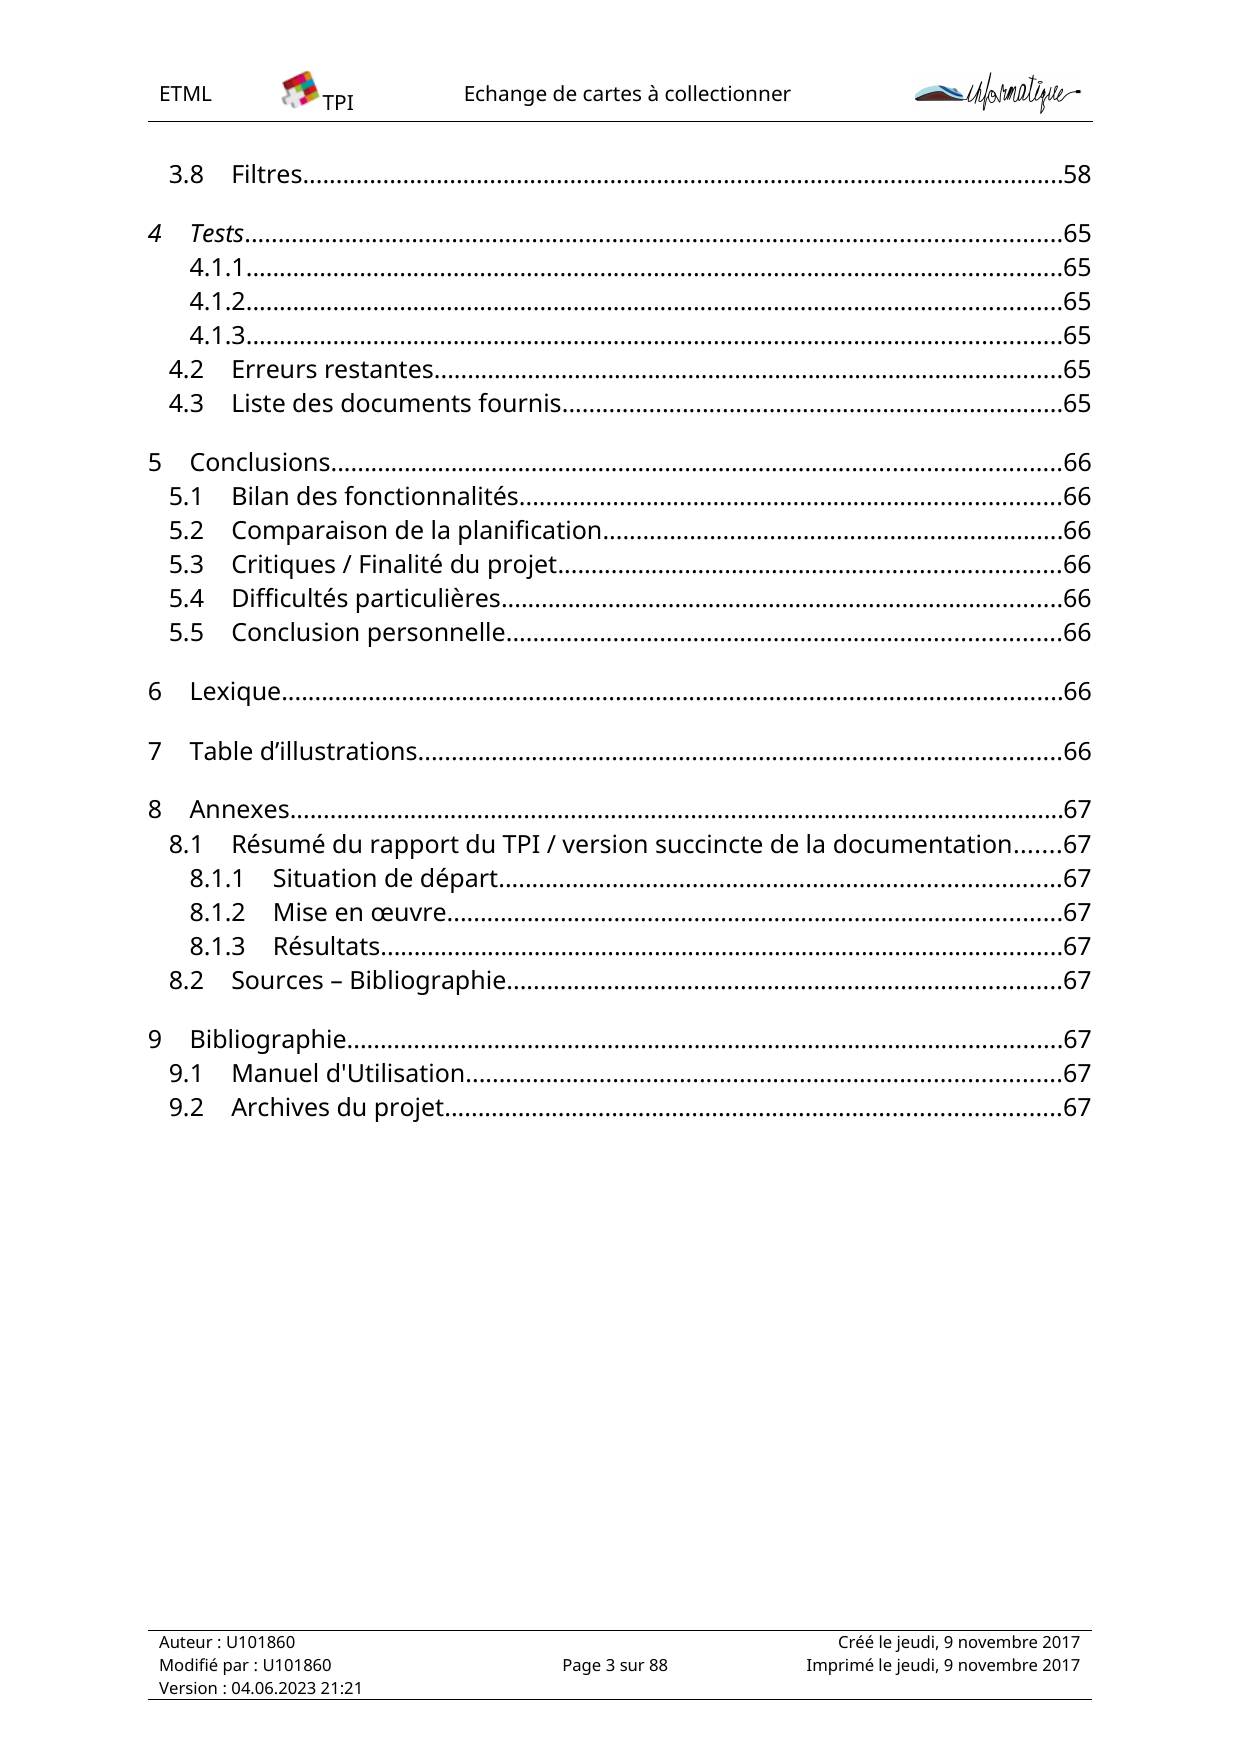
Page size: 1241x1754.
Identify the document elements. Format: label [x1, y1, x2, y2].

picture [276, 69, 323, 111]
